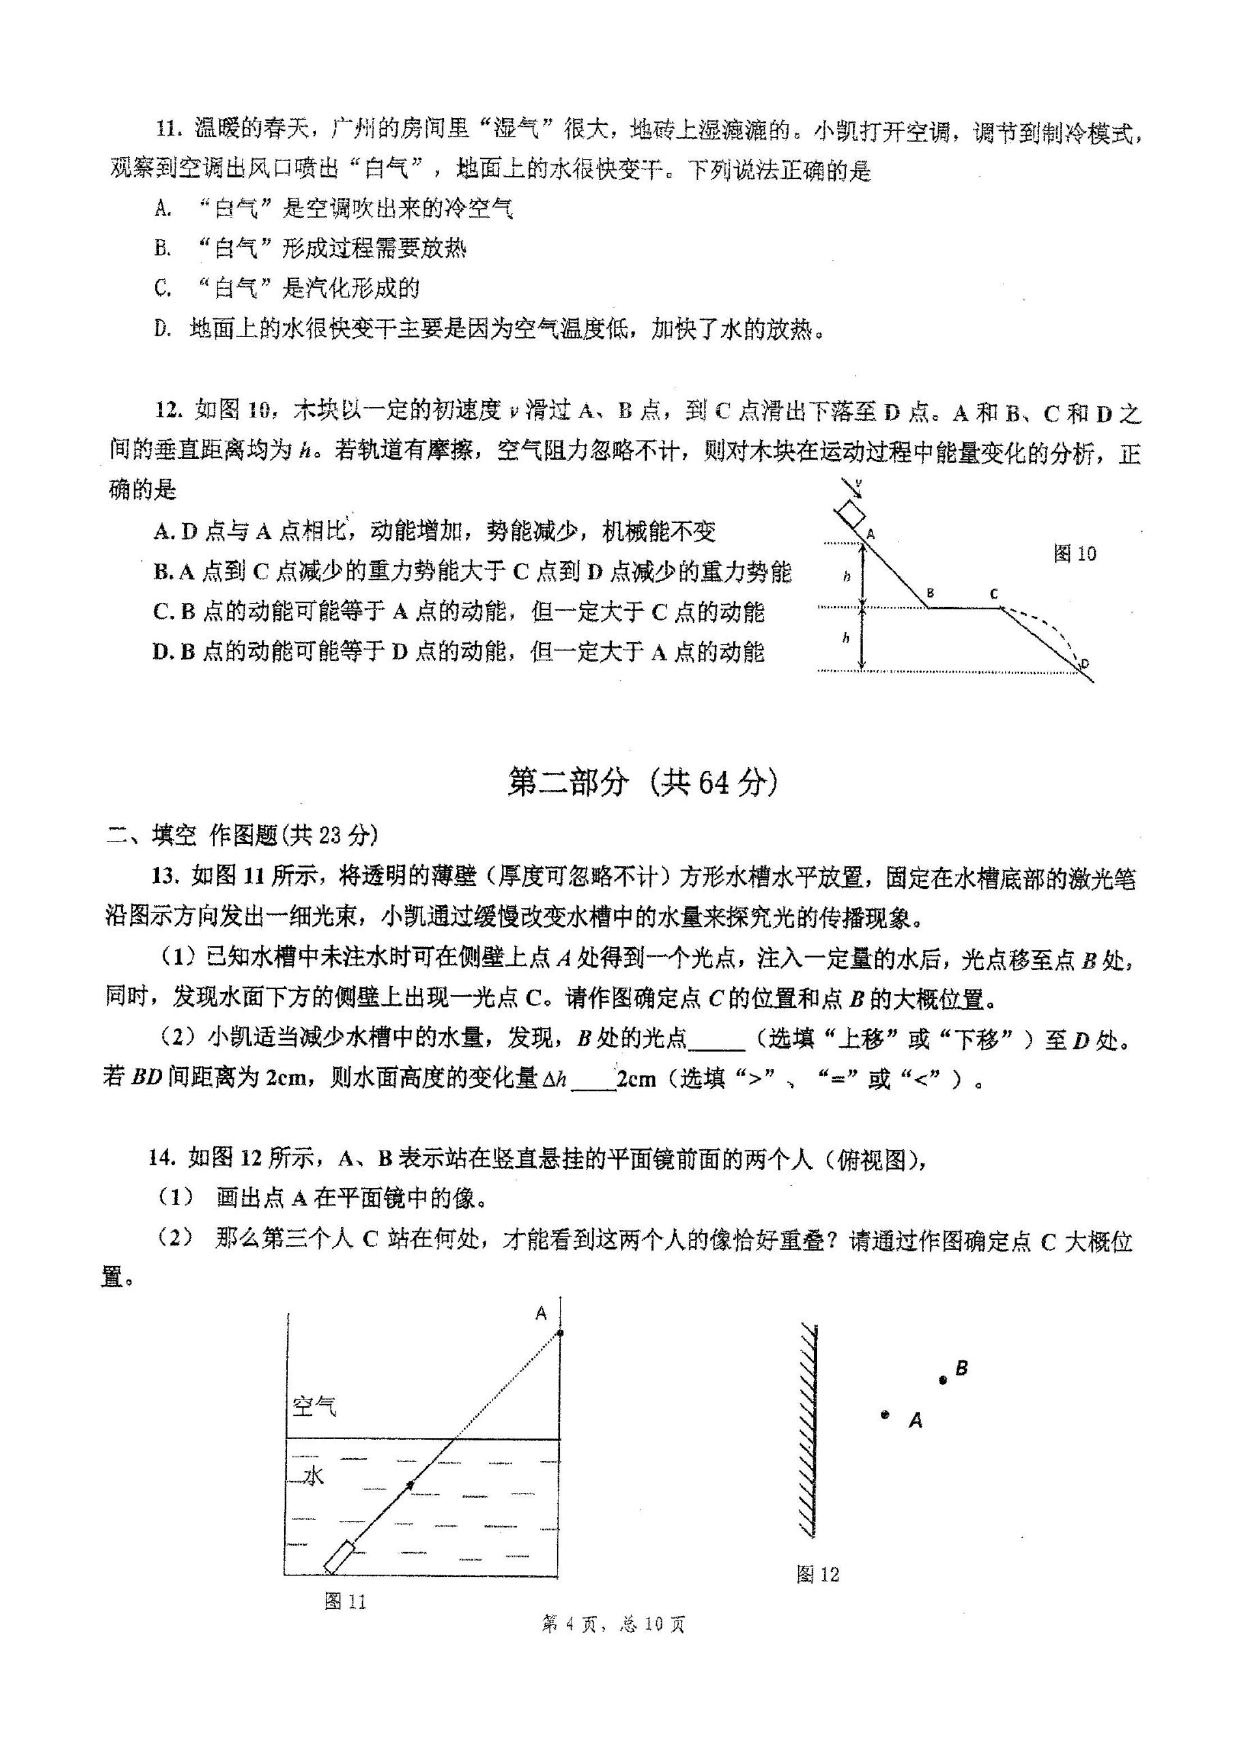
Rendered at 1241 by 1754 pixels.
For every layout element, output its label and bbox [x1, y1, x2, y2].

picture [79, 95, 1150, 1644]
